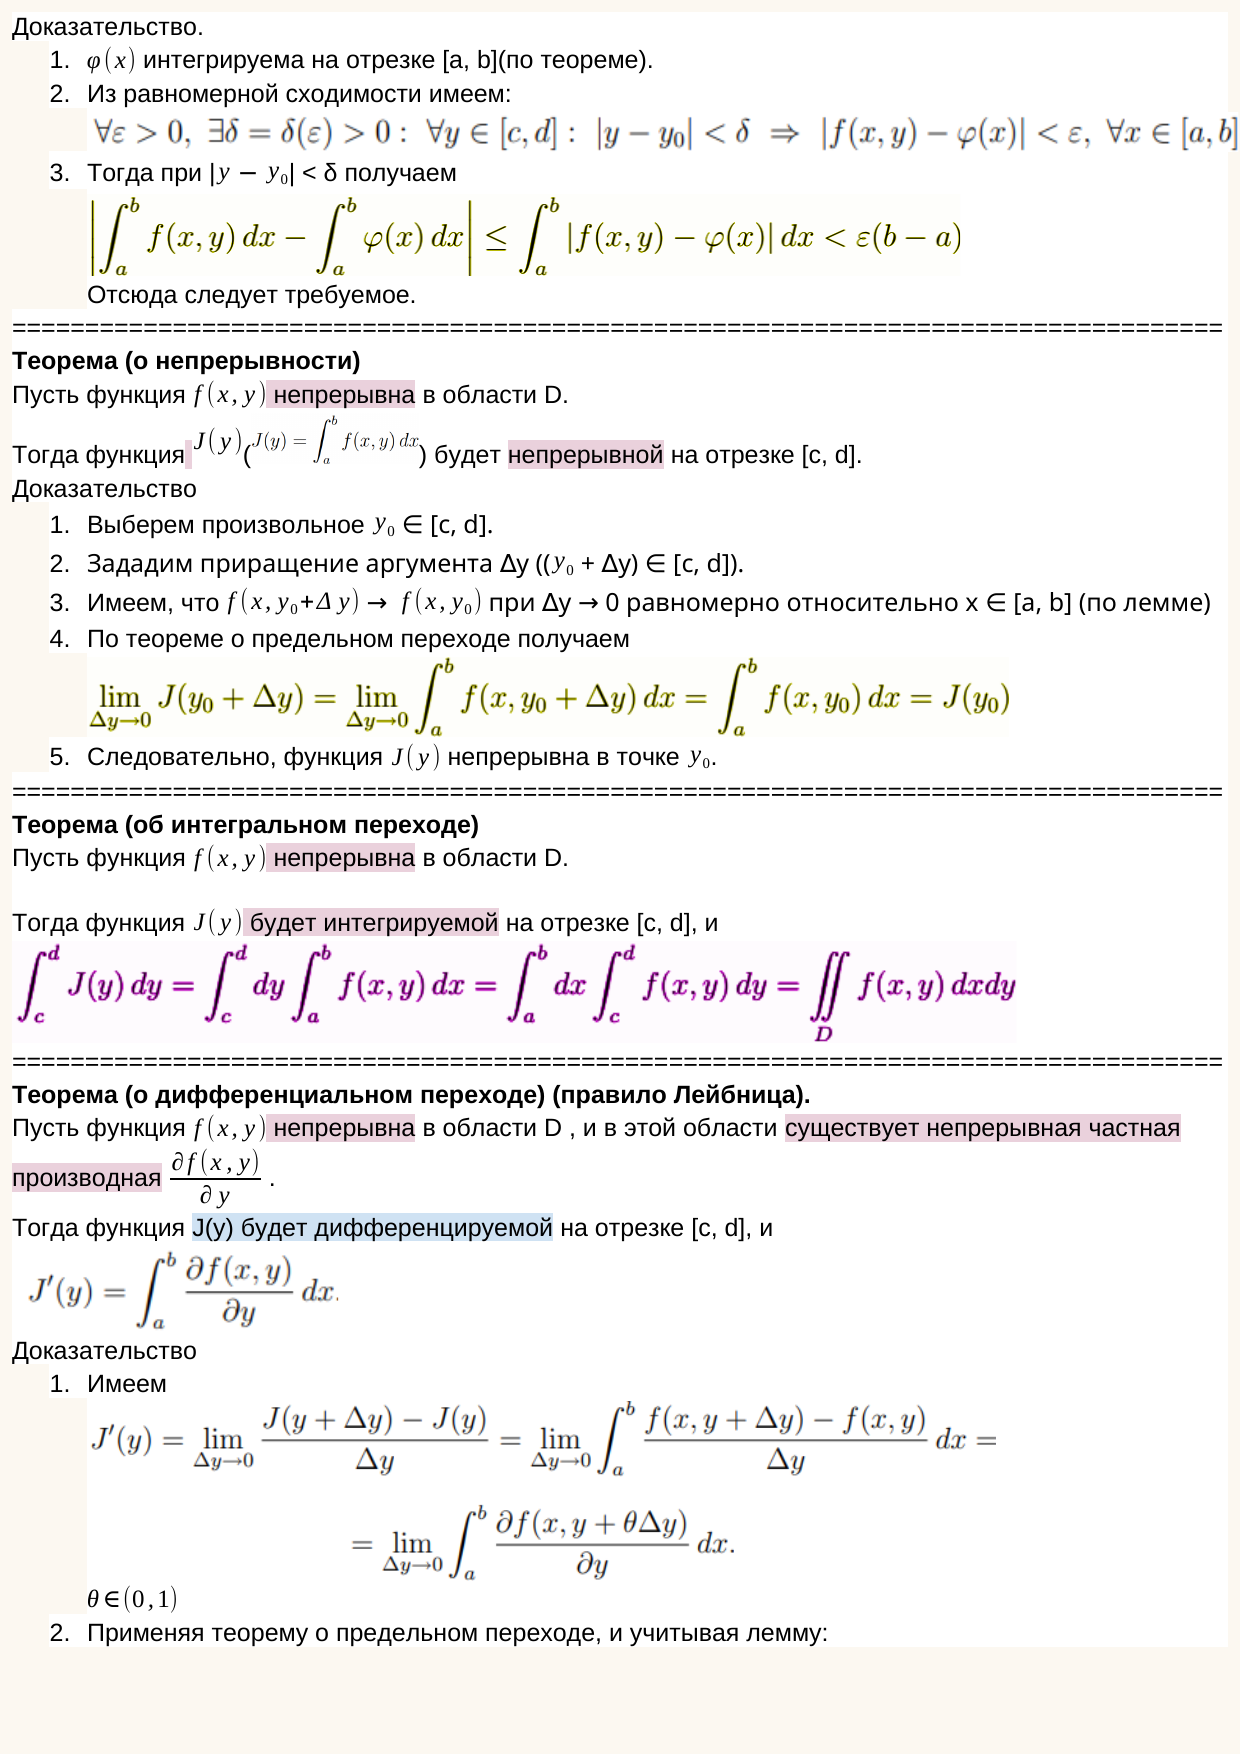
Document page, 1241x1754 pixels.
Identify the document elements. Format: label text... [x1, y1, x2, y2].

text Пусть функция непрерывна в области D. [12, 843, 1228, 873]
text Теорема (о непрерывности) [12, 346, 1228, 375]
picture [251, 413, 419, 464]
list интегрируема на отрезке [a, b](по теореме). [49, 45, 1228, 75]
list Из равномерной сходимости имеем: [49, 79, 1228, 108]
list Имеем, что → при ∆y → 0 равномерно относительно x ∈ [a, b] (по лемме) [49, 585, 1228, 619]
list Тогда при | − | < δ получаем [49, 155, 1228, 189]
text =================================================================================== [12, 1047, 1228, 1076]
picture [86, 1401, 996, 1581]
text Тогда функция будет интегрируемой на отрезке [c, d], и [12, 907, 1228, 937]
picture [18, 1245, 339, 1332]
text Доказательство [12, 1336, 1228, 1364]
text =================================================================================== [12, 313, 1228, 342]
text Теорема (об интегральном переходе) [12, 809, 1228, 838]
text Тогда функция J(y) будет дифференцируемой на отрезке [c, d], и [12, 1213, 192, 1241]
list Следовательно, функция непрерывна в точке . [49, 741, 1228, 772]
text Пусть функция непрерывна в области D , и в этой области существует непрерывная частная производная . [12, 1113, 1228, 1208]
text Теорема (о дифференциальном переходе) (правило Лейбница). [12, 1080, 1228, 1108]
text Доказательство. [12, 12, 1228, 41]
text Отсюда следует требуемое. [87, 280, 1228, 309]
list Зададим приращение аргумента ∆y (( + ∆y) ∈ [c, d]). [49, 546, 1228, 580]
picture [86, 657, 1009, 737]
list Применяя теорему о предельном переходе, и учитывая лемму: [49, 1618, 1228, 1647]
picture [11, 941, 1017, 1043]
text Тогда функция () будет непрерывной на отрезке [c, d]. [12, 413, 1228, 469]
picture [86, 112, 1239, 152]
text Тогда функция J(y) будет дифференцируемой на отрезке [c, d], и [553, 1213, 1228, 1241]
text =================================================================================== [12, 777, 1228, 805]
picture [86, 194, 961, 276]
list По теореме о предельном переходе получаем [49, 624, 1228, 653]
text Пусть функция непрерывна в области D. [12, 379, 1228, 409]
list Имеем [49, 1369, 1228, 1398]
text Доказательство [12, 473, 1228, 502]
list Выберем произвольное ∈ [c, d]. [49, 507, 1228, 541]
